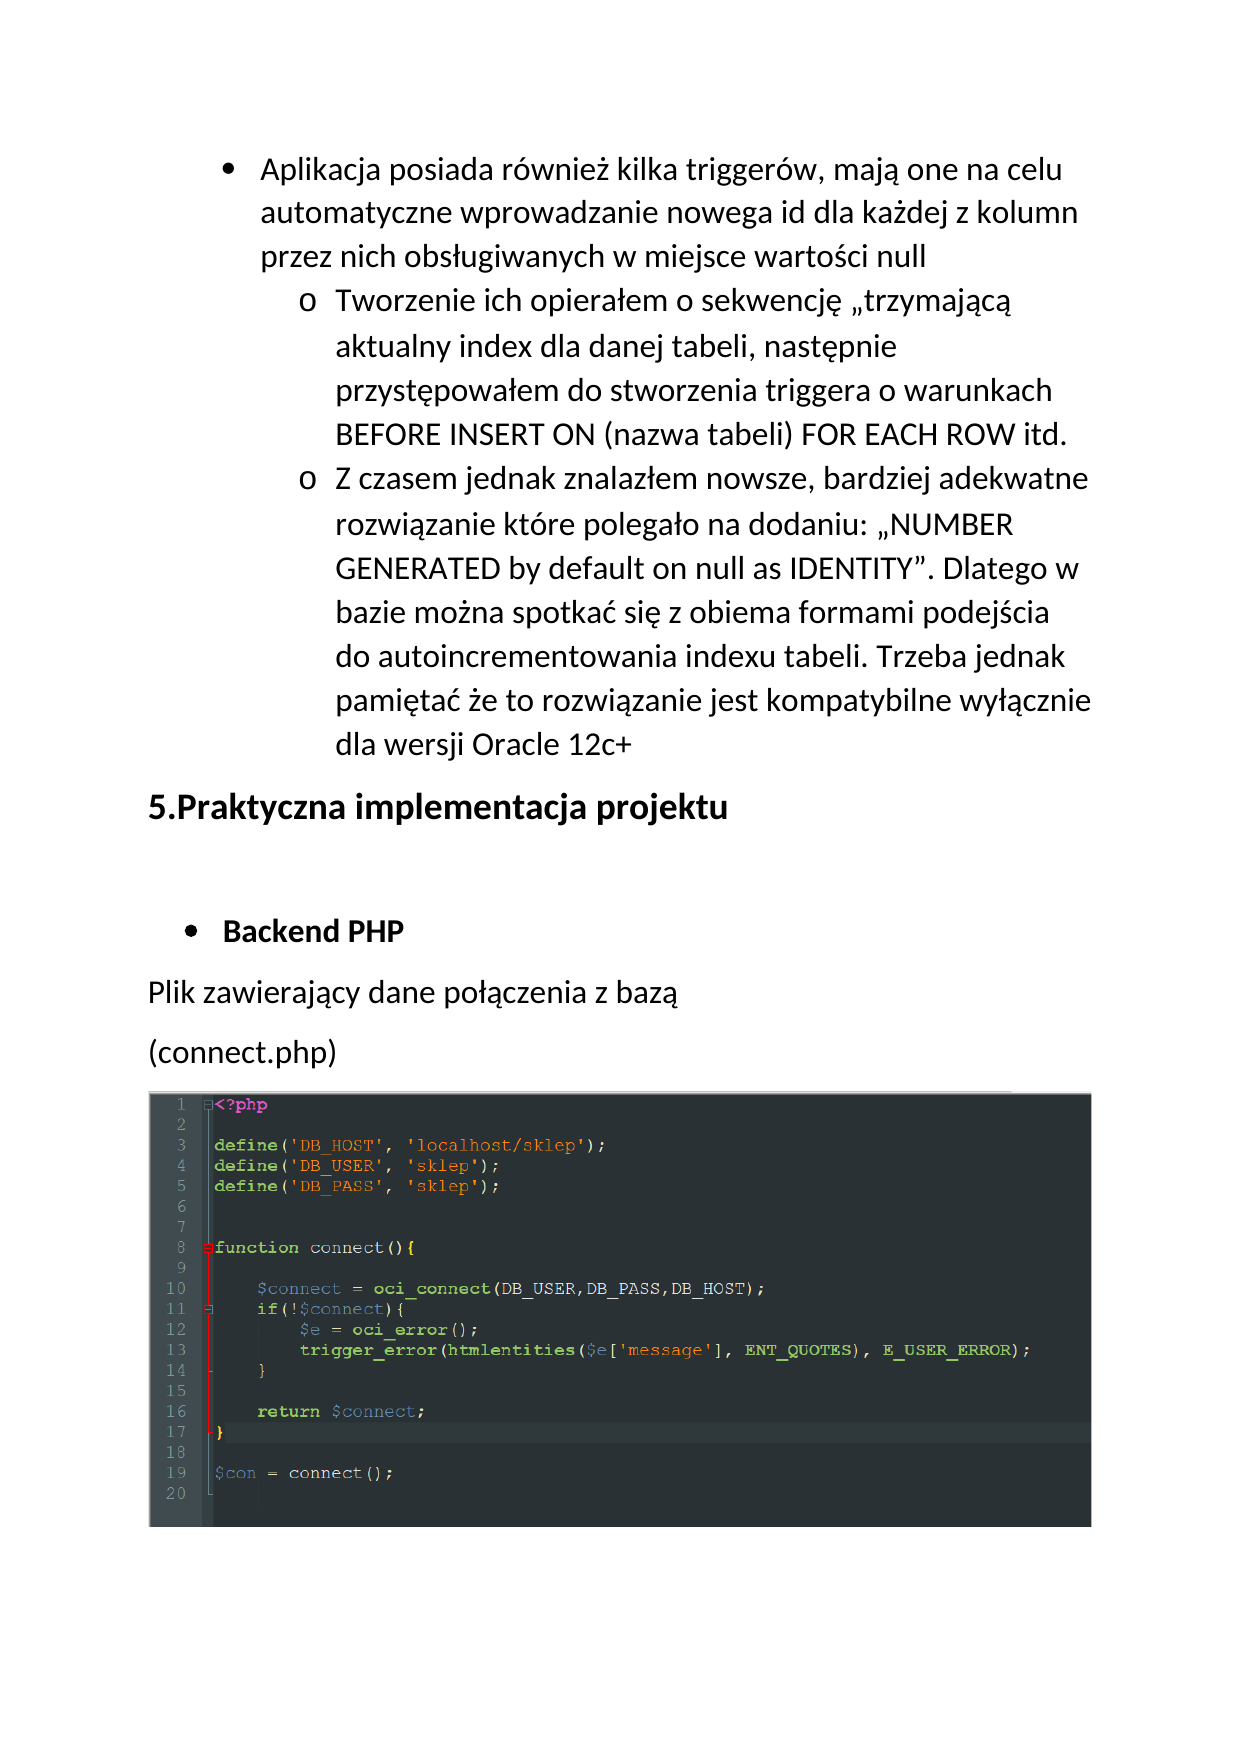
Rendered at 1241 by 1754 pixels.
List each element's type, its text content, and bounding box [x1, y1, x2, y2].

list Tworzenie ich opierałem o sekwencję „trzymającą aktualny index dla danej tabeli, następnie przystępowałem do stworzenia triggera o warunkach BEFORE INSERT ON (nazwa tabeli) FOR EACH ROW itd. [298, 279, 1093, 454]
picture [147, 1091, 1092, 1527]
text 5.Praktyczna implementacja projektu [148, 783, 1093, 829]
text (connect.php) [148, 1031, 1093, 1072]
list Backend PHP [185, 910, 1093, 951]
list Aplikacja posiada również kilka triggerów, mają one na celu automatyczne wprowadzanie nowega id dla każdej z kolumn przez nich obsługiwanych w miejsce wartości null [223, 148, 1093, 276]
list Z czasem jednak znalazłem nowsze, bardziej adekwatne rozwiązanie które polegało na dodaniu: „NUMBER GENERATED by default on null as IDENTITY”. Dlatego w bazie można spotkać się z obiema formami podejścia do autoincrementowania indexu tabeli. Trzeba jednak pamiętać że to rozwiązanie jest kompatybilne wyłącznie dla wersji Oracle 12c+ [298, 457, 1093, 763]
text Plik zawierający dane połączenia z bazą [148, 971, 1093, 1011]
